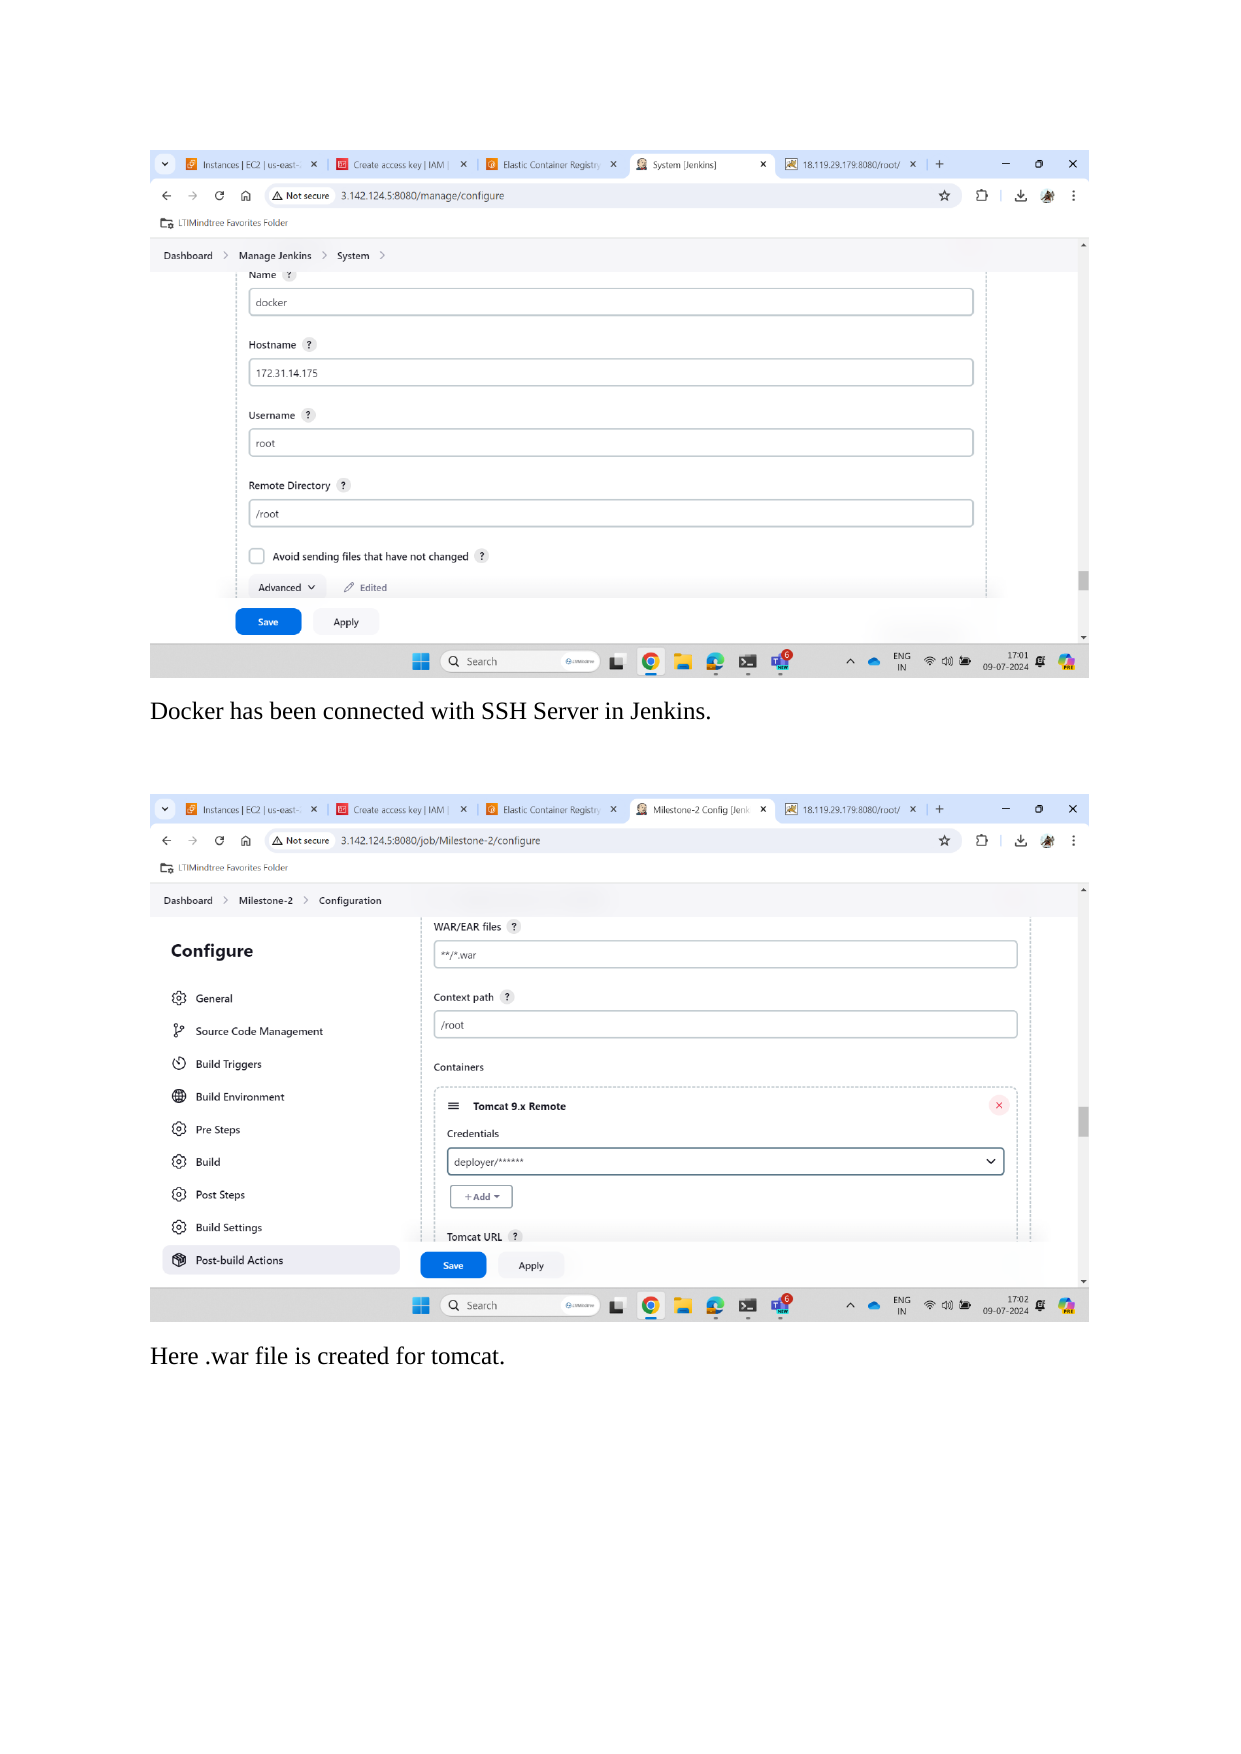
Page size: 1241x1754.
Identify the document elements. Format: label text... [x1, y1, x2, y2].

text Here .war file is created for tomcat. [150, 1341, 1090, 1369]
picture [150, 794, 1089, 1322]
picture [150, 150, 1089, 678]
text Docker has been connected with SSH Server in Jenkins. [150, 696, 1090, 725]
